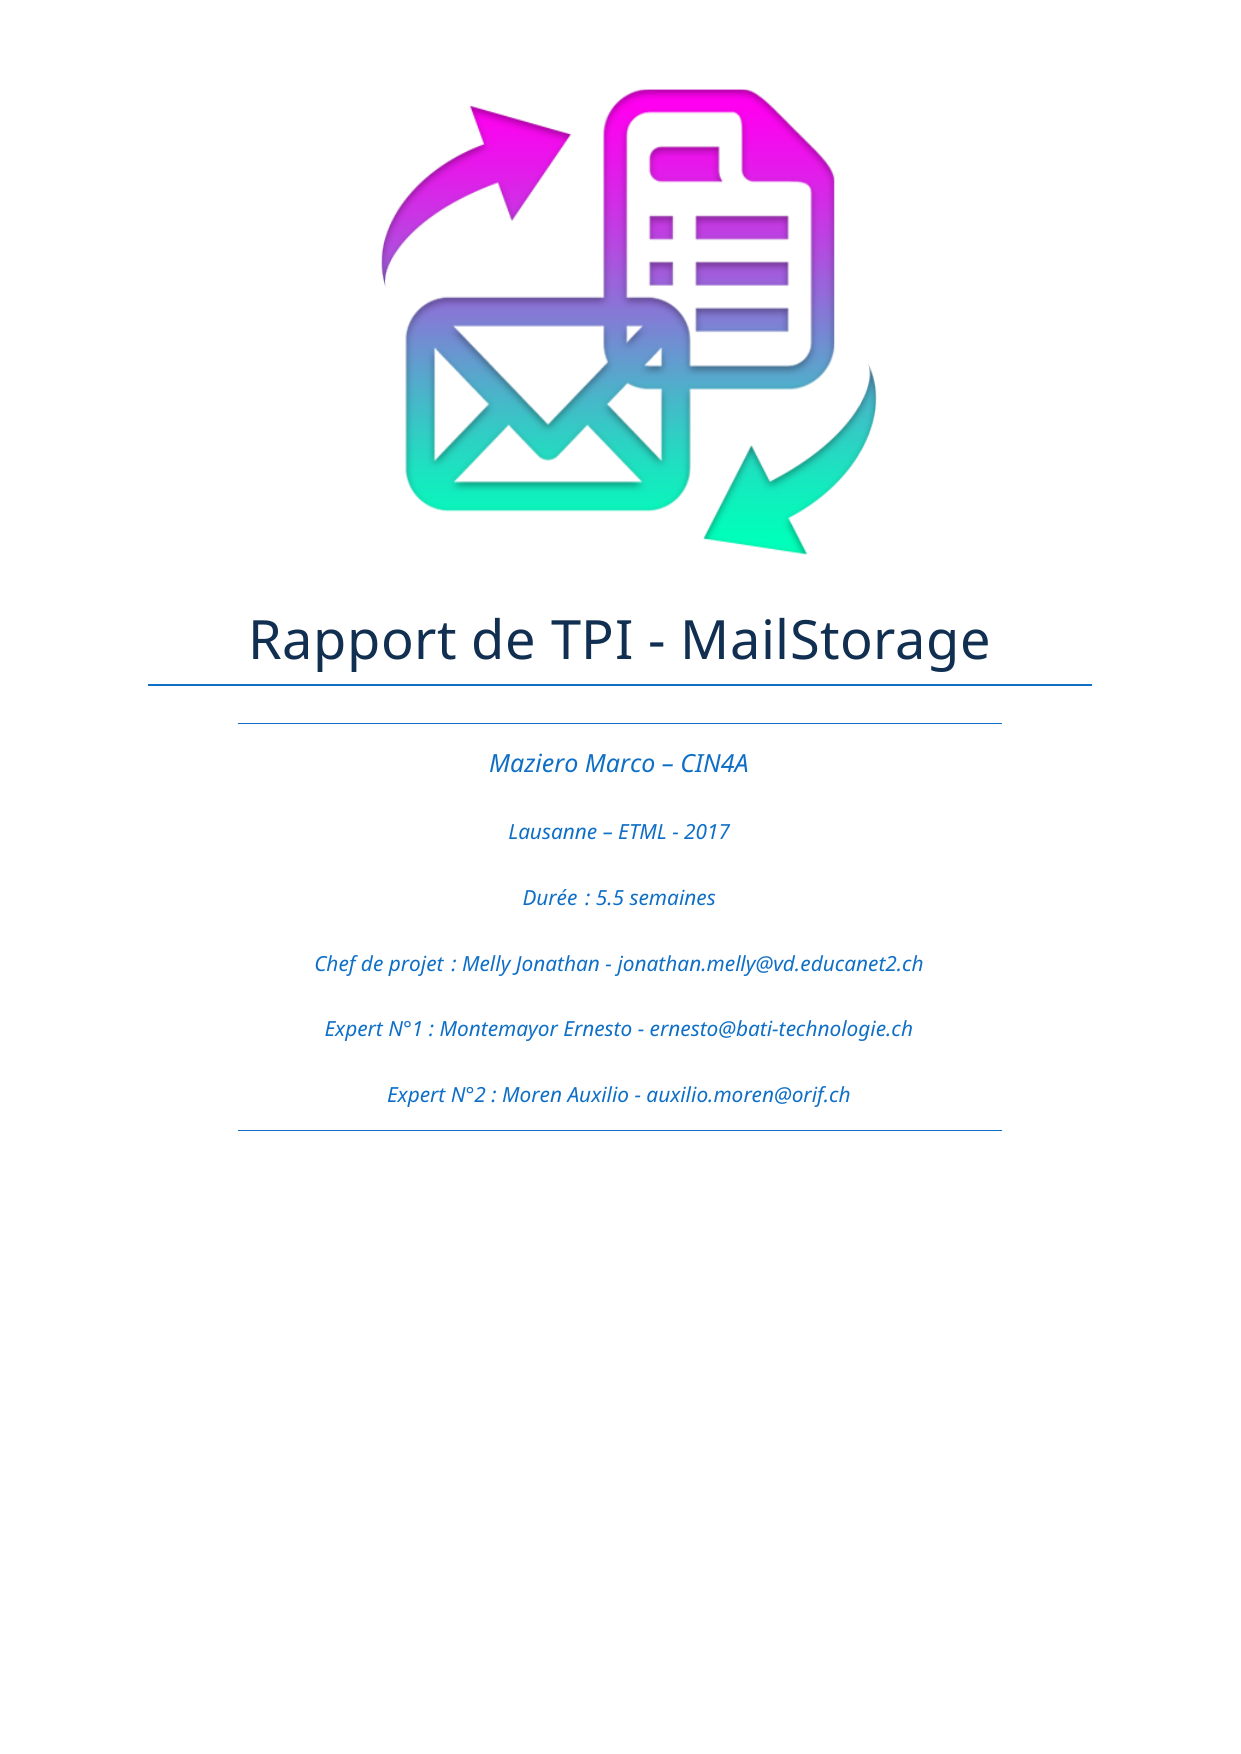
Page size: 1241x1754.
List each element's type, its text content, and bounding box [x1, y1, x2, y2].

text Durée : 5.5 semaines [238, 861, 1002, 911]
text Lausanne – ETML - 2017 [238, 795, 1002, 845]
text Chef de projet : Melly Jonathan - jonathan.melly@vd.educanet2.ch [238, 927, 1002, 977]
text Maziero Marco – CIN4A [238, 724, 1002, 779]
text Expert N°1 : Montemayor Ernesto - ernesto@bati-technologie.ch [238, 993, 1002, 1043]
title Rapport de TPI - MailStorage [148, 148, 1092, 684]
text Expert N°2 : Moren Auxilio - auxilio.moren@orif.ch [238, 1059, 1002, 1130]
picture [319, 0, 921, 602]
